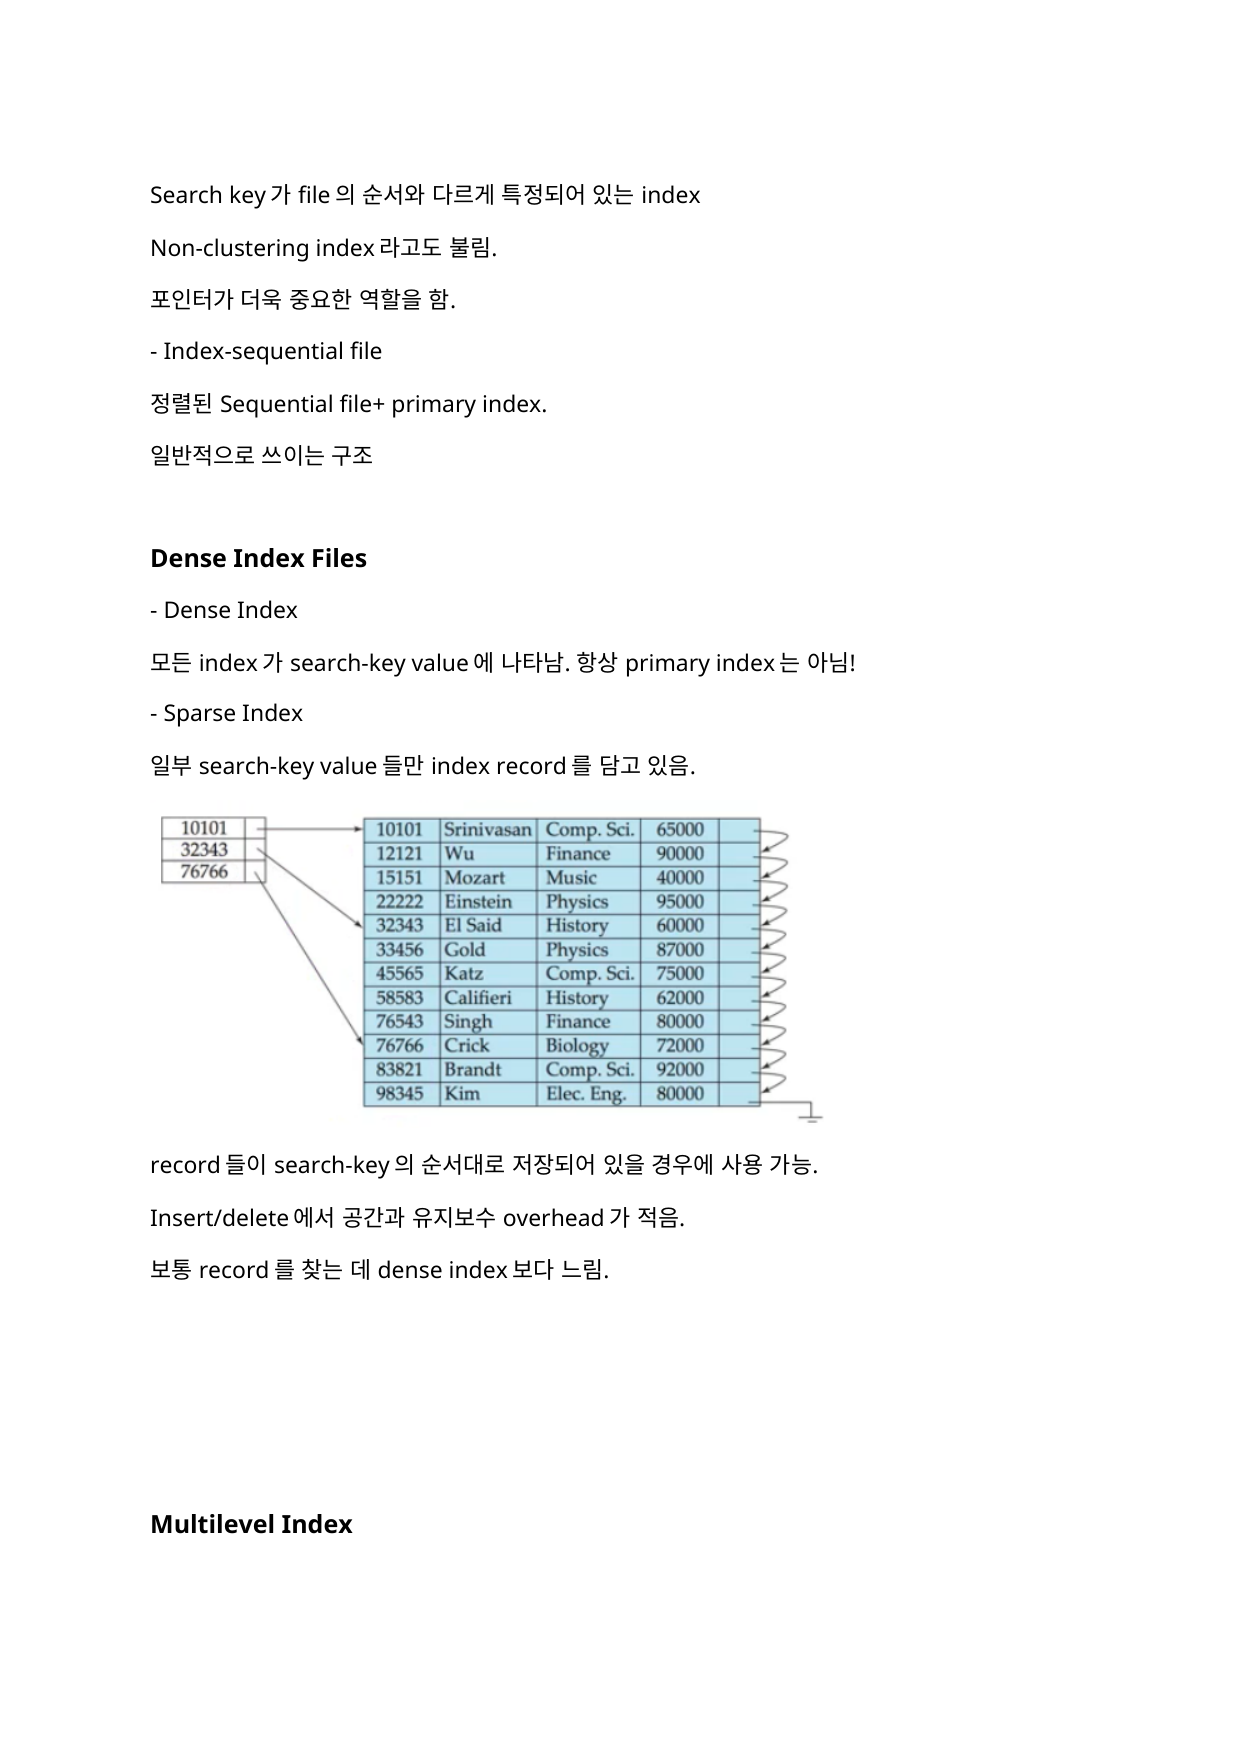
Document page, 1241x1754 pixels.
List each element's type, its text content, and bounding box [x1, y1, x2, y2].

text record들이 search-key의 순서대로 저장되어 있을 경우에 사용 가능. [150, 1147, 1090, 1180]
text - Index-sequential file [150, 335, 1090, 366]
text 일반적으로 쓰이는 구조 [150, 438, 1090, 471]
text Multilevel Index [150, 1506, 1090, 1540]
picture [150, 800, 824, 1128]
text Dense Index Files [150, 541, 1090, 575]
text Insert/delete에서 공간과 유지보수 overhead가 적음. [150, 1199, 1090, 1233]
text 모든 index가 search-key value에 나타남. 항상 primary index는 아님! [150, 645, 1090, 678]
text - Sparse Index [150, 697, 1090, 729]
text 일부 search-key value들만 index record를 담고 있음. [150, 748, 1090, 781]
text 정렬된 Sequential file+ primary index. [150, 385, 1090, 419]
text Search key가 file의 순서와 다르게 특정되어 있는 index [150, 177, 1090, 211]
text - Dense Index [150, 594, 1090, 626]
text 보통 record를 찾는 데 dense index보다 느림. [150, 1252, 1090, 1285]
text Non-clustering index라고도 불림. [150, 230, 1090, 263]
text 포인터가 더욱 중요한 역할을 함. [150, 282, 1090, 316]
